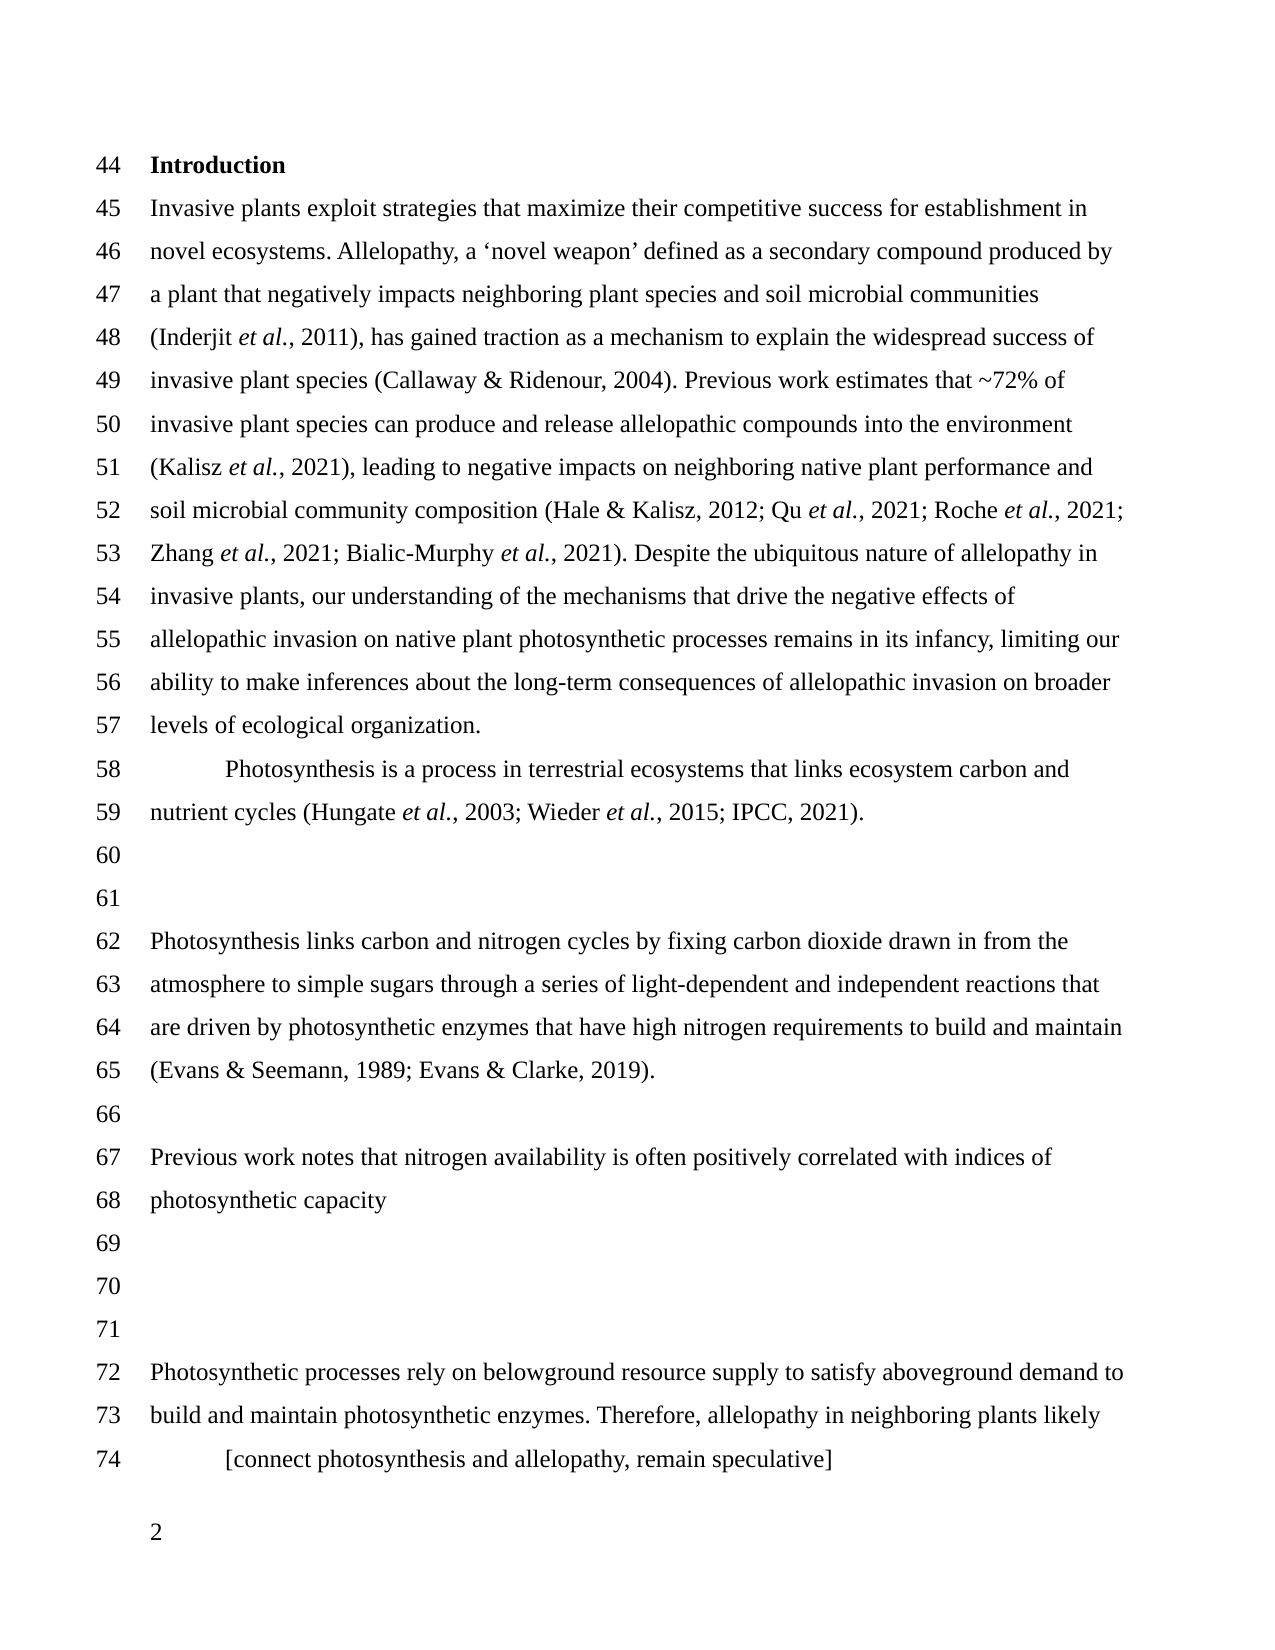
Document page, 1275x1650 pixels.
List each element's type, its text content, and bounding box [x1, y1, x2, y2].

text Previous work notes that nitrogen availability is often positively correlated with indices of photosynthetic capacity [150, 1142, 1125, 1214]
text Photosynthesis links carbon and nitrogen cycles by fixing carbon dioxide drawn in from the atmosphere to simple sugars through a series of light-dependent and independent reactions that are driven by photosynthetic enzymes that have high nitrogen requirements to build and maintain . [150, 926, 1125, 1084]
text Introduction [150, 150, 1125, 179]
text Photosynthetic processes rely on belowground resource supply to satisfy aboveground demand to build and maintain photosynthetic enzymes. Therefore, allelopathy in neighboring plants likely [150, 1357, 1125, 1429]
text Invasive plants exploit strategies that maximize their competitive success for establishment in novel ecosystems. Allelopathy, a ‘novel weapon’ defined as a secondary compound produced by a plant that negatively impacts neighboring plant species and soil microbial communities , has gained traction as a mechanism to explain the widespread success of invasive plant species . Previous work estimates that ~72% of invasive plant species can produce and release allelopathic compounds into the environment , leading to negative impacts on neighboring native plant performance and soil microbial community composition . Despite the ubiquitous nature of allelopathy in invasive plants, our understanding of the mechanisms that drive the negative effects of allelopathic invasion on native plant photosynthetic processes remains in its infancy, limiting our ability to make inferences about the long-term consequences of allelopathic invasion on broader levels of ecological organization. [150, 193, 1125, 739]
text [connect photosynthesis and allelopathy, remain speculative] [150, 1444, 1125, 1472]
text Photosynthesis is a process in terrestrial ecosystems that links ecosystem carbon and nutrient cycles . [150, 754, 1125, 826]
